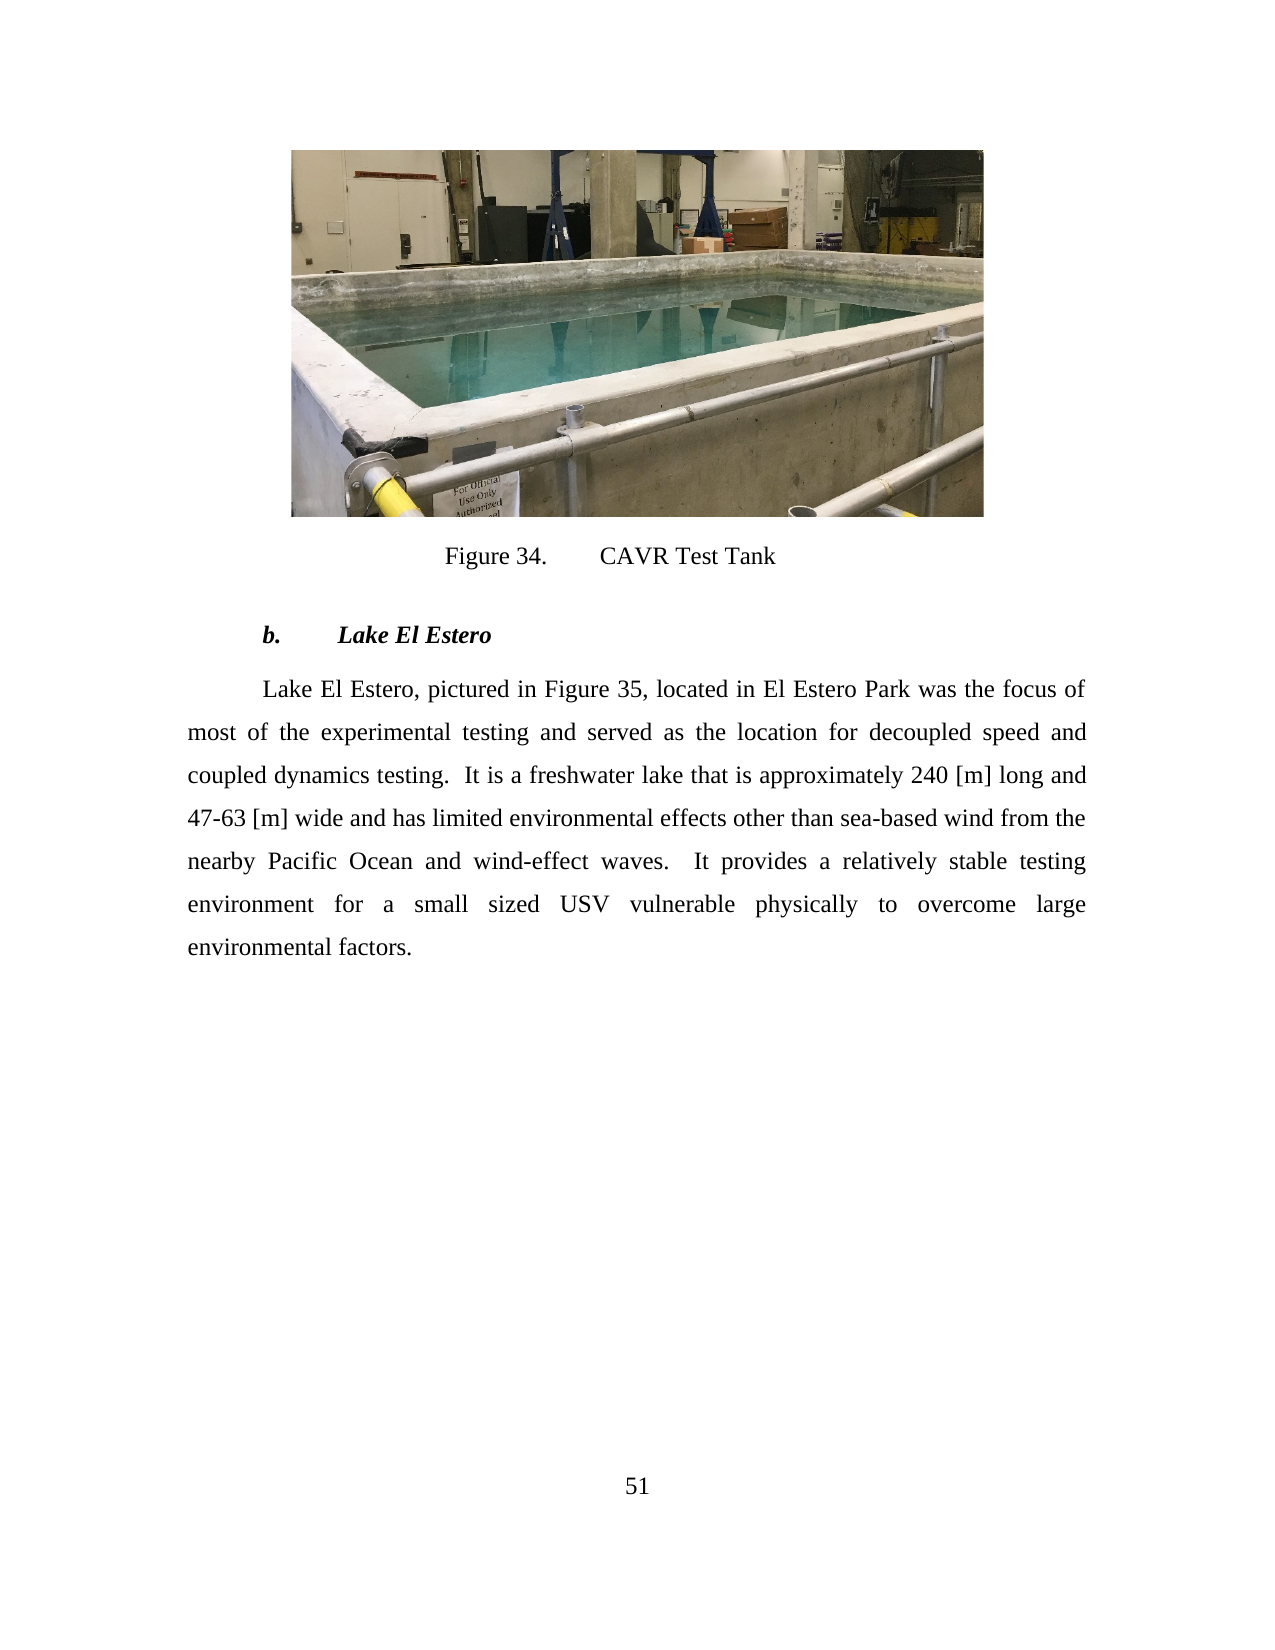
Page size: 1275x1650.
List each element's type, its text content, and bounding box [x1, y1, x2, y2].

subtitle Lake El Estero [262, 620, 1087, 649]
title CAVR Test Tank [237, 541, 1038, 570]
picture [291, 150, 984, 517]
text Lake El Estero, pictured in Figure 35, located in El Estero Park was the focus of most of the experimental testing and served as the location for decoupled speed and coupled dynamics testing. It is a freshwater lake that is approximately 240 [m] long and 47-63 [m] wide and has limited environmental effects other than sea-based wind from the nearby Pacific Ocean and wind-effect waves. It provides a relatively stable testing environment for a small sized USV vulnerable physically to overcome large environmental factors. [187, 674, 1087, 961]
